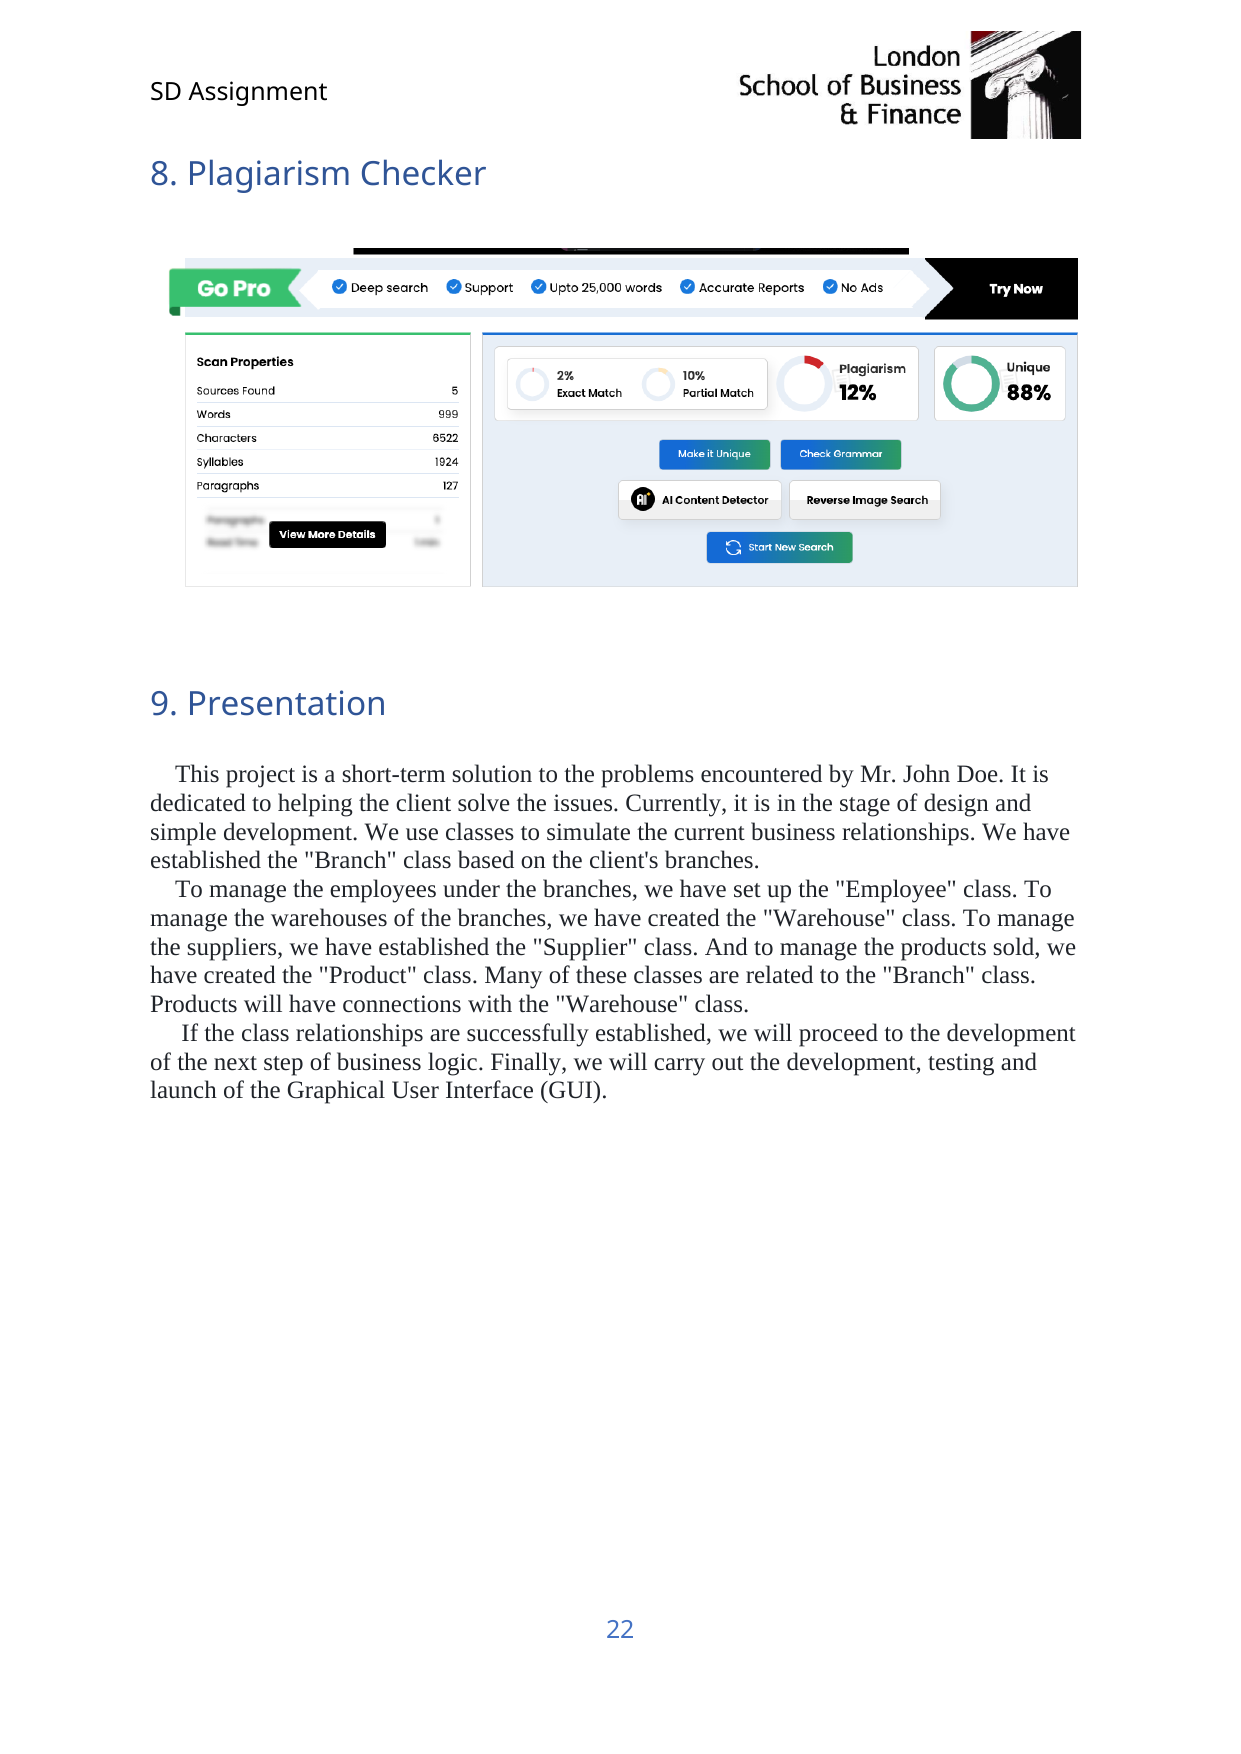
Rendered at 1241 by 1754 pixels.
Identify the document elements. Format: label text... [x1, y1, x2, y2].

subtitle 9. Presentation [150, 680, 1090, 725]
text This project is a short-term solution to the problems encountered by Mr. John Doe. It is dedicated to helping the client solve the issues. Currently, it is in the stage of design and simple development. We use classes to simulate the current business relationships. We have established the "Branch" class based on the client's branches. [150, 759, 1090, 874]
text If the class relationships are successfully established, we will proceed to the development of the next step of business logic. Finally, we will carry out the development, testing and launch of the Graphical User Interface (GUI). [150, 1018, 1090, 1104]
picture [150, 248, 1091, 603]
text To manage the employees under the branches, we have set up the "Employee" class. To manage the warehouses of the branches, we have created the "Warehouse" class. To manage the suppliers, we have established the "Supplier" class. And to manage the products sold, we have created the "Product" class. Many of these classes are related to the "Branch" class. Products will have connections with the "Warehouse" class. [150, 874, 1090, 1018]
picture [733, 31, 1082, 141]
subtitle 8. Plagiarism Checker [150, 150, 1090, 195]
